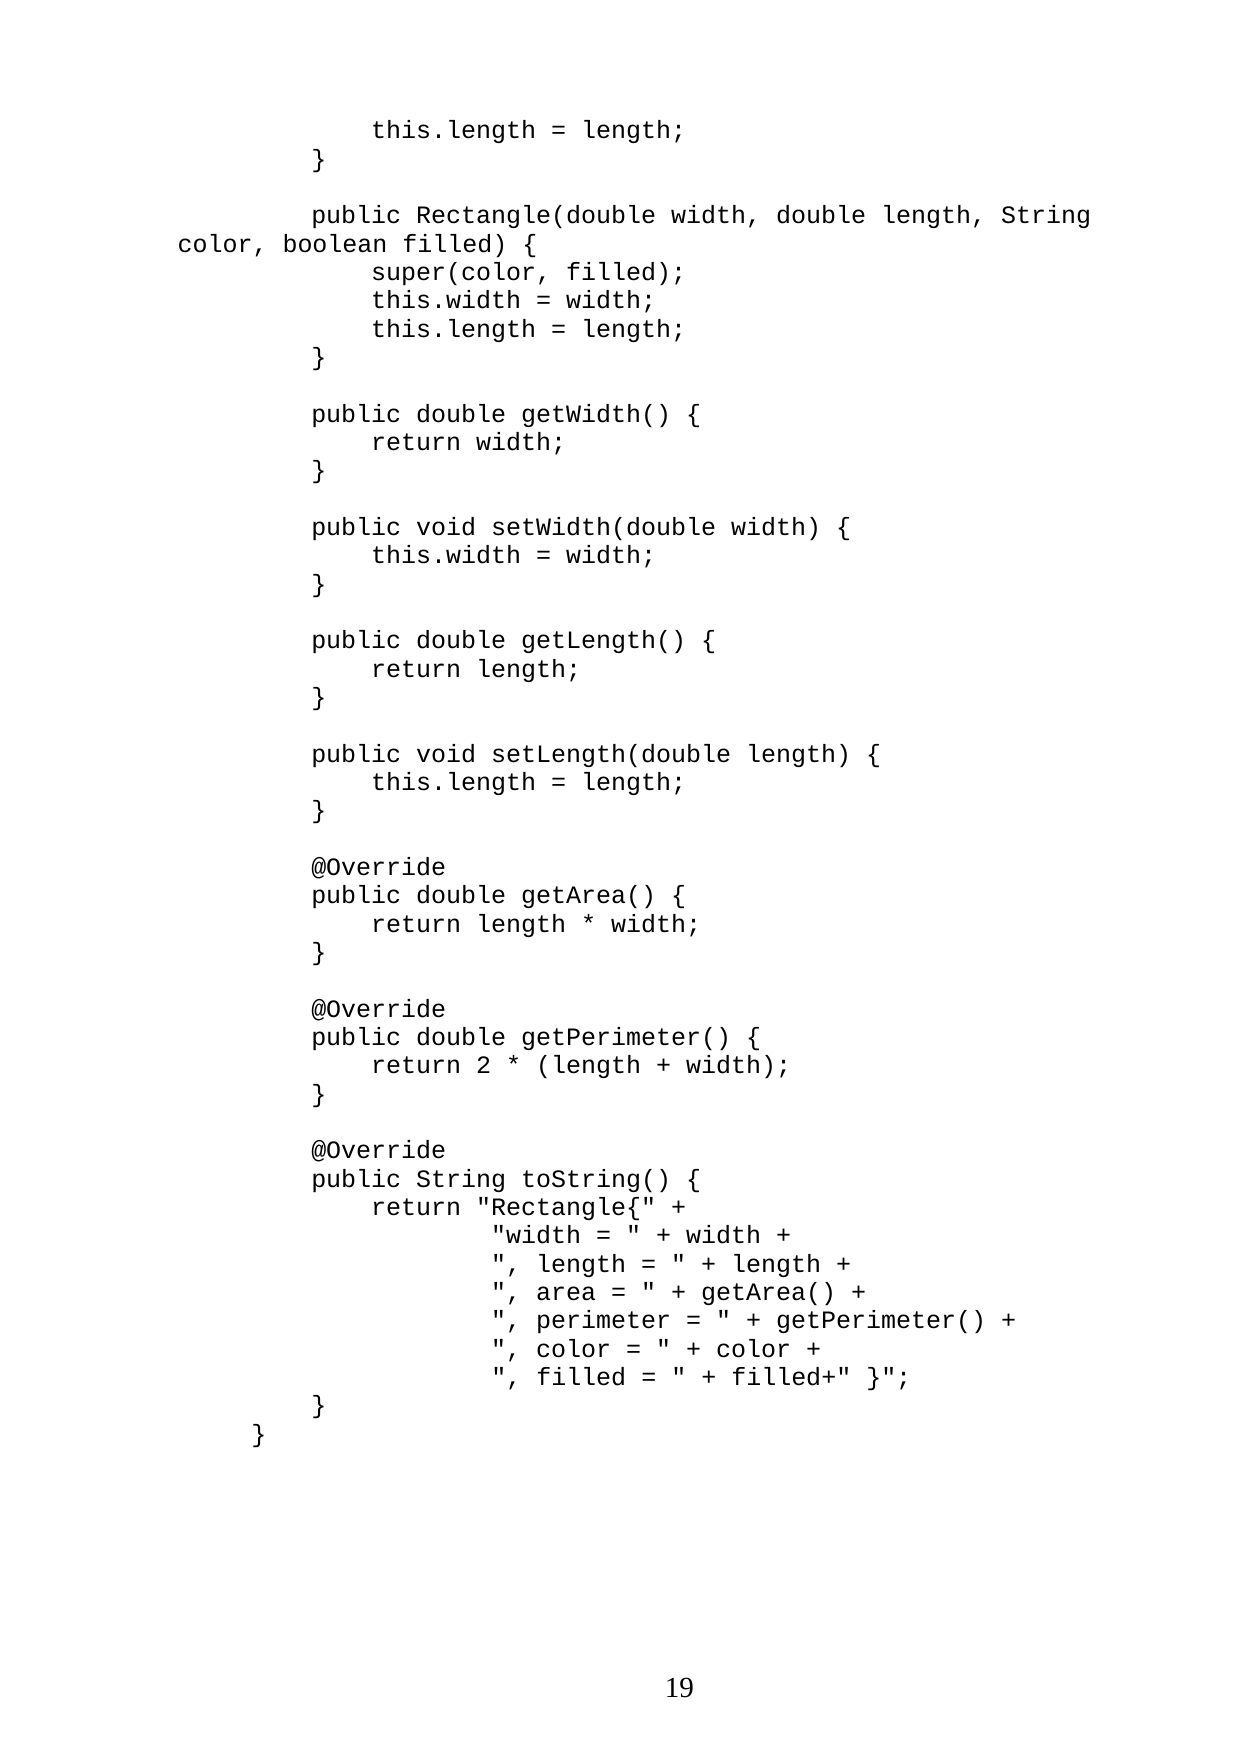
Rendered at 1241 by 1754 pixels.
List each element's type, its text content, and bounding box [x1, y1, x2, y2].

text public void setWidth(double width) { [177, 515, 1181, 543]
text public double getPerimeter() { [177, 1025, 1181, 1053]
text return length; [177, 656, 1181, 685]
text } [177, 685, 1181, 713]
text } [177, 1393, 1181, 1421]
text @Override [177, 855, 1181, 883]
text public String toString() { [177, 1166, 1181, 1195]
text } [177, 1081, 1181, 1110]
text return width; [177, 430, 1181, 458]
text this.length = length; [177, 118, 1181, 146]
text @Override [177, 1138, 1181, 1166]
text return "Rectangle{" + [177, 1195, 1181, 1223]
text ", area = " + getArea() + [177, 1280, 1181, 1308]
text return length * width; [177, 911, 1181, 940]
text } [177, 798, 1181, 826]
text this.length = length; [177, 770, 1181, 798]
text this.width = width; [177, 543, 1181, 571]
text public void setLength(double length) { [177, 741, 1181, 770]
text } [177, 571, 1181, 600]
text this.width = width; [177, 288, 1181, 316]
text public Rectangle(double width, double length, String color, boolean filled) { [177, 203, 1181, 260]
text ", filled = " + filled+" }"; [177, 1365, 1181, 1393]
text public double getLength() { [177, 628, 1181, 656]
text this.length = length; [177, 316, 1181, 345]
text ", perimeter = " + getPerimeter() + [177, 1308, 1181, 1336]
text public double getWidth() { [177, 401, 1181, 430]
text } [177, 146, 1181, 175]
text } [177, 1421, 1181, 1450]
text } [177, 940, 1181, 968]
text } [177, 345, 1181, 373]
text ", color = " + color + [177, 1336, 1181, 1365]
text super(color, filled); [177, 260, 1181, 288]
text return 2 * (length + width); [177, 1053, 1181, 1081]
text @Override [177, 996, 1181, 1025]
text public double getArea() { [177, 883, 1181, 911]
text ", length = " + length + [177, 1251, 1181, 1280]
text } [177, 458, 1181, 486]
text "width = " + width + [177, 1223, 1181, 1251]
